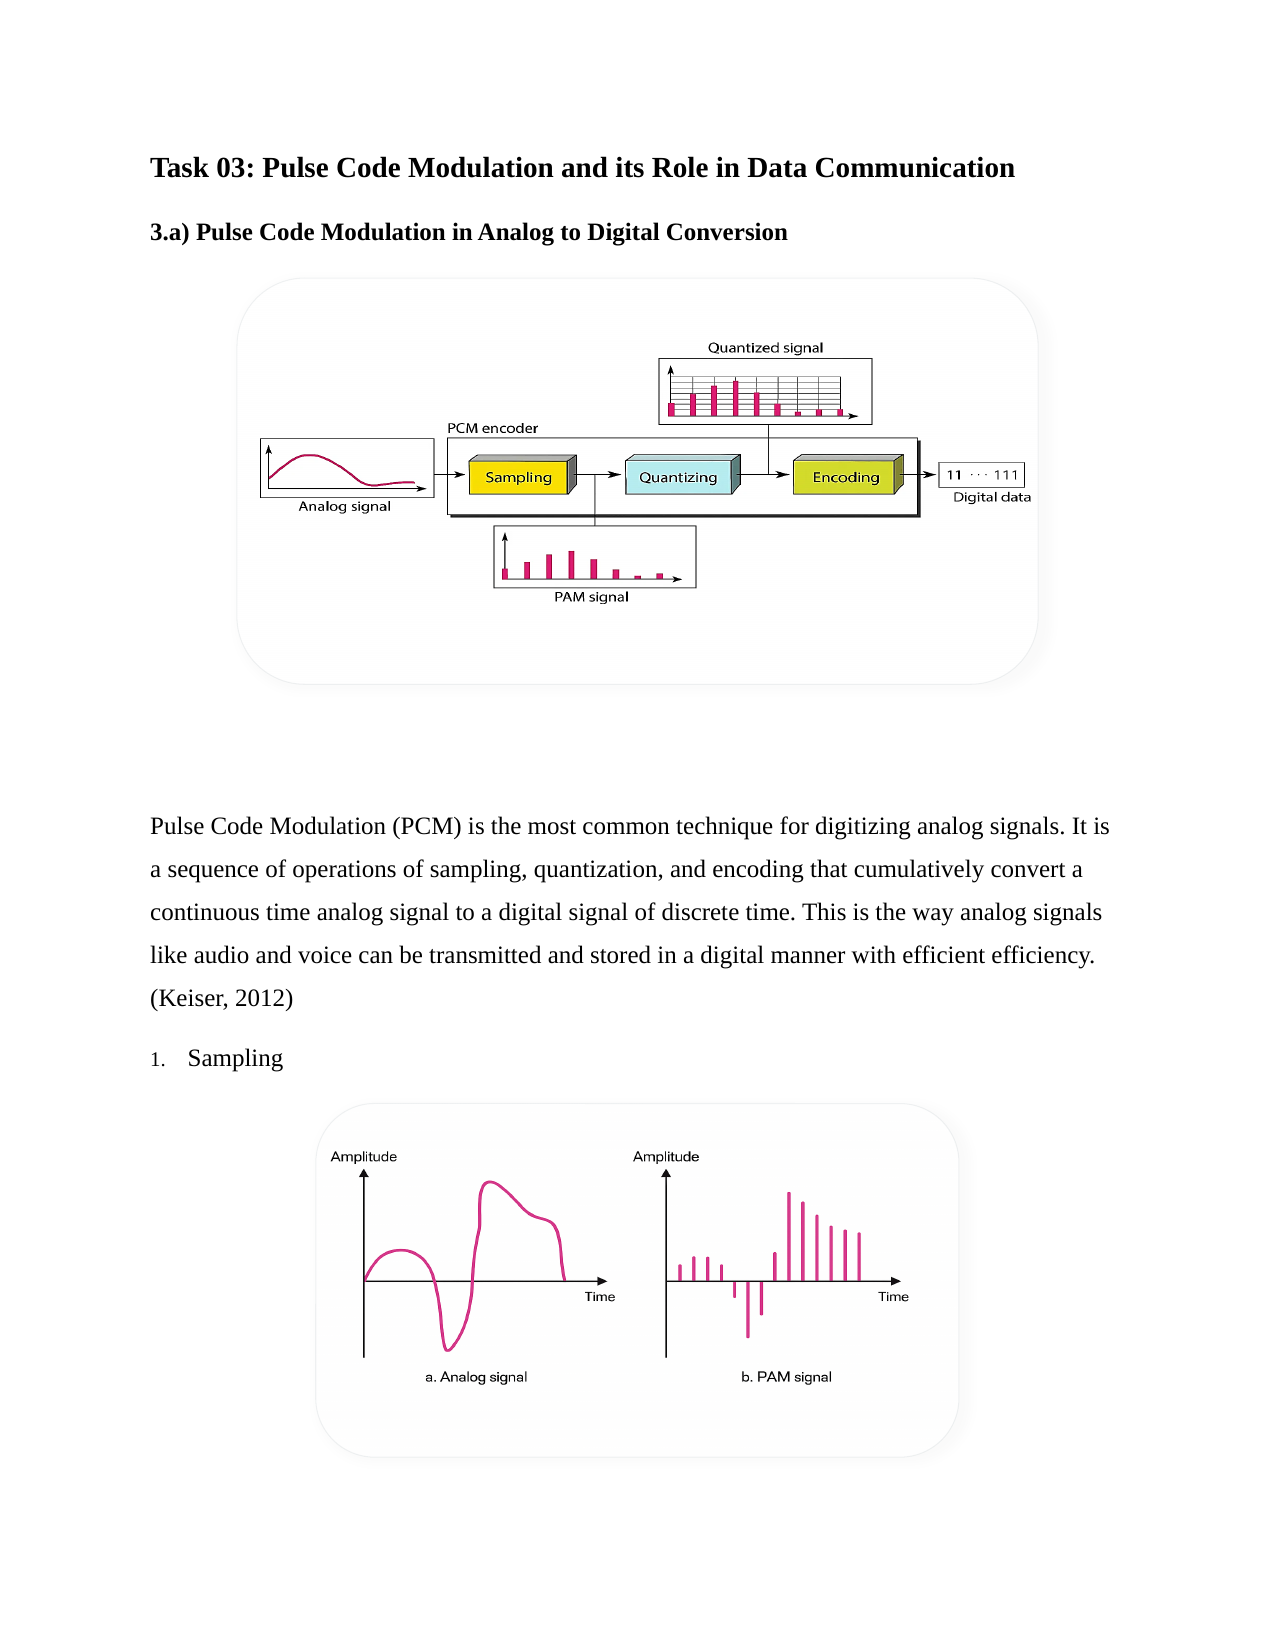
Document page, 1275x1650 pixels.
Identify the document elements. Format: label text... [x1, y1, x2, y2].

text Pulse Code Modulation (PCM) is the most common technique for digitizing analog signals. It is a sequence of operations of sampling, quantization, and encoding that cumulatively convert a continuous time analog signal to a digital signal of discrete time. This is the way analog signals like audio and voice can be transmitted and stored in a digital manner with efficient efficiency. (Keiser, 2012) [150, 811, 1125, 1012]
subtitle 3.a) Pulse Code Modulation in Analog to Digital Conversion [150, 217, 1125, 246]
picture [236, 278, 1039, 685]
subtitle Task 03: Pulse Code Modulation and its Role in Data Communication [150, 150, 1125, 183]
picture [315, 1103, 959, 1457]
list Sampling [150, 1043, 1125, 1072]
